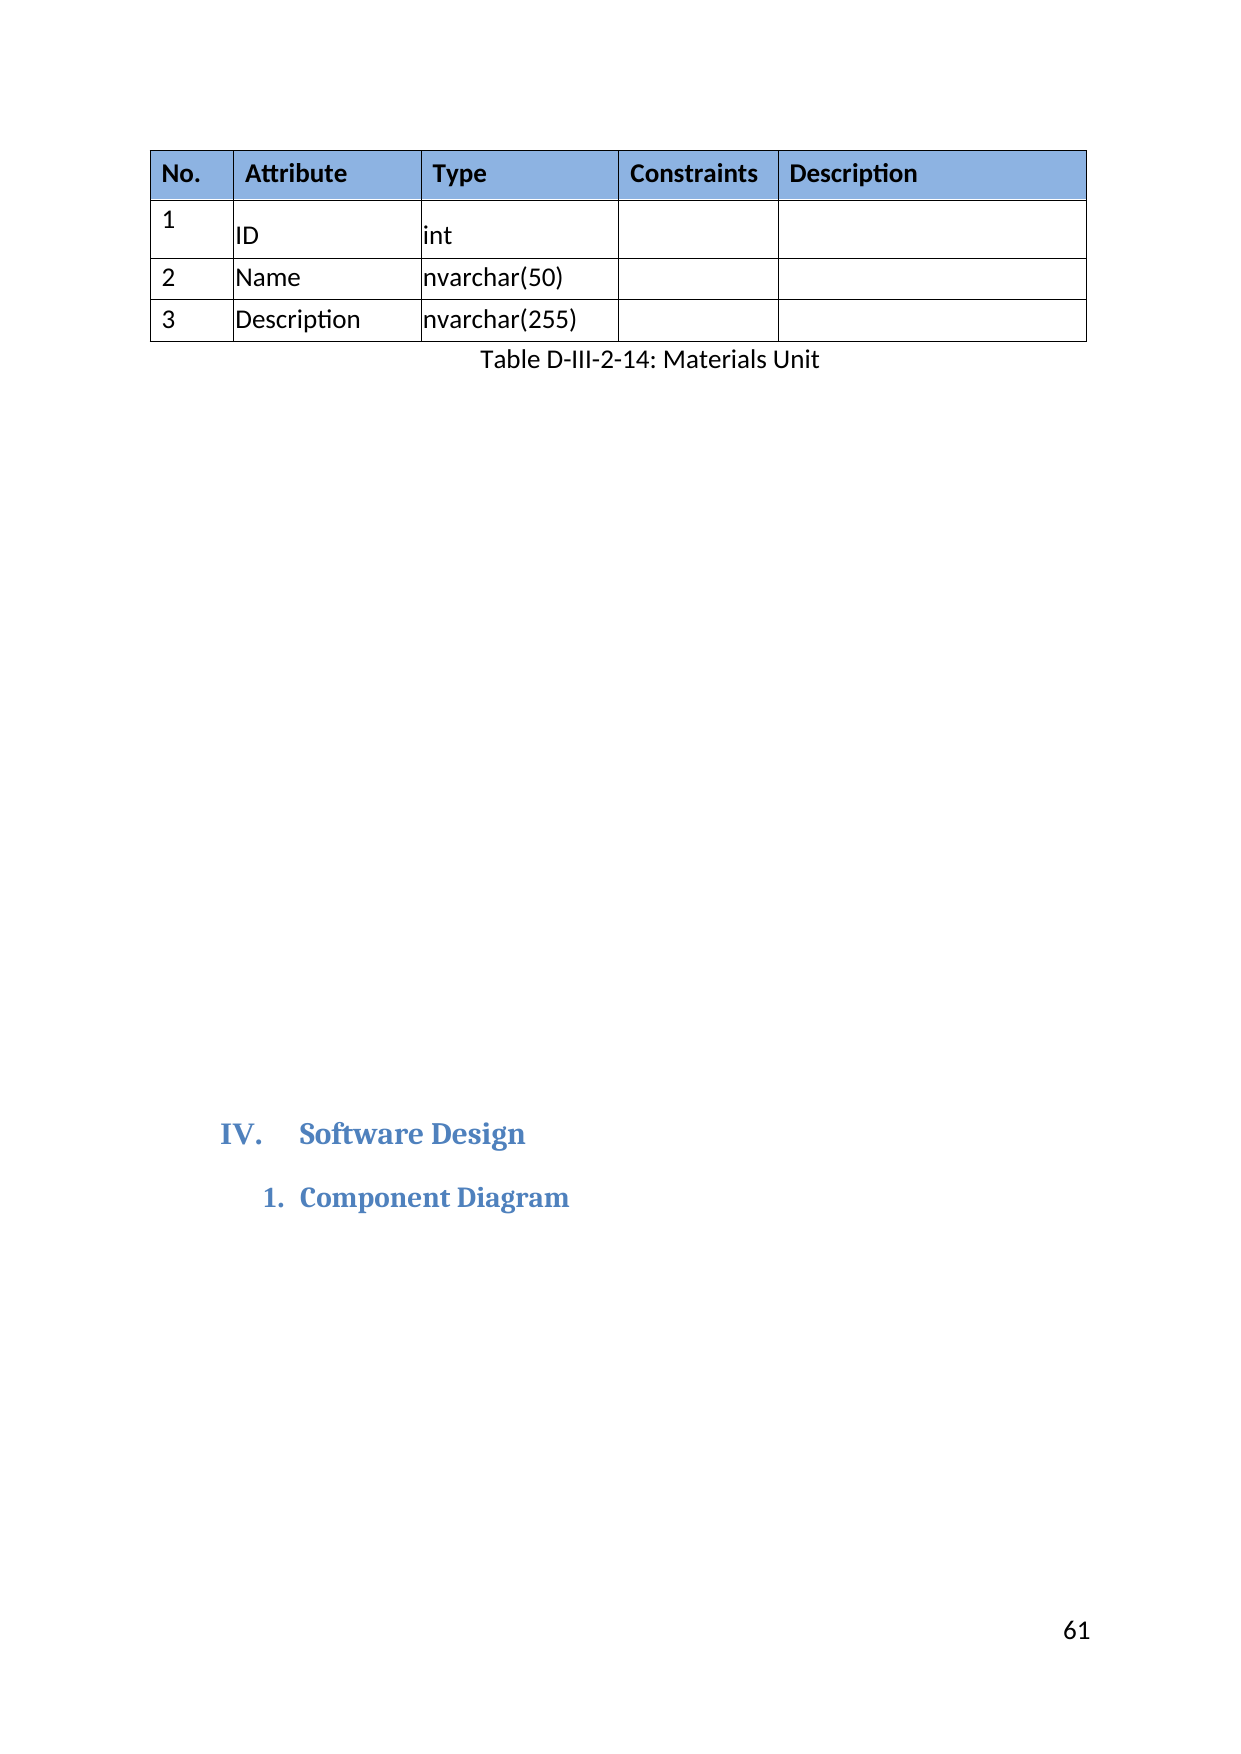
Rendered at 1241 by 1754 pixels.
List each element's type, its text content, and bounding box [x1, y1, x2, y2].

table_cell Description [234, 300, 421, 341]
table_cell ID [234, 201, 421, 258]
table_header Type [422, 151, 618, 199]
table_cell 1 [151, 201, 233, 258]
table_header Constraints [619, 151, 778, 199]
table_cell nvarchar(255) [422, 300, 618, 341]
table_header Attribute [234, 151, 421, 199]
table_cell nvarchar(50) [422, 259, 618, 299]
table_cell int [422, 201, 618, 258]
table_header No. [151, 151, 233, 199]
table_cell Name [234, 259, 421, 299]
table_cell [619, 259, 778, 299]
table_cell 2 [151, 259, 233, 299]
table_cell [619, 300, 778, 341]
table_header Description [779, 151, 1086, 199]
subtitle Component Diagram [262, 1180, 1090, 1215]
subtitle Software Design [262, 1115, 1090, 1152]
table_cell [779, 201, 1086, 258]
table_cell 3 [151, 300, 233, 341]
table_cell [779, 300, 1086, 341]
table_cell [779, 259, 1086, 299]
text Table D-III-2-14: Materials Unit [150, 342, 1090, 375]
table_cell [619, 201, 778, 258]
